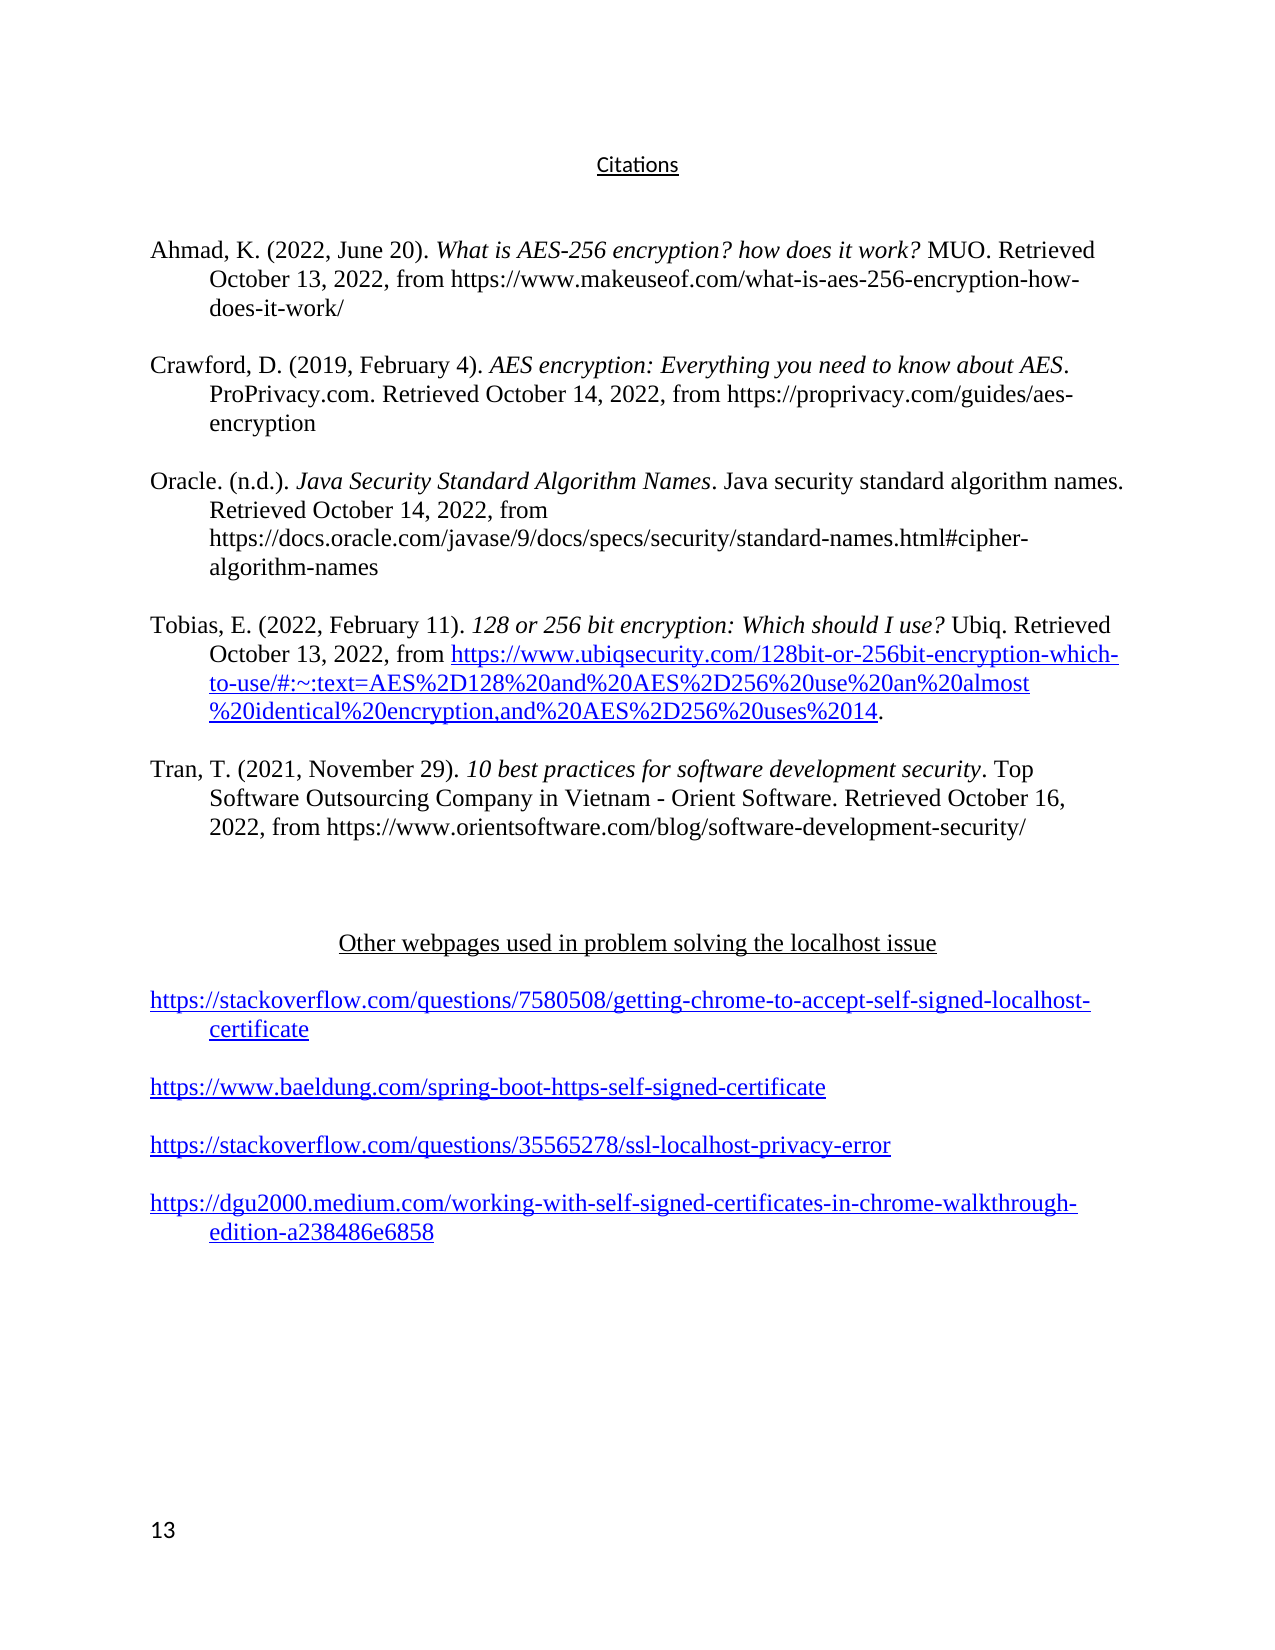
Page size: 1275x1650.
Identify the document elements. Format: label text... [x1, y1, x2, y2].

text Other webpages used in problem solving the localhost issue [150, 928, 1125, 956]
text https://www.baeldung.com/spring-boot-https-self-signed-certificate [150, 1072, 1125, 1101]
text https://dgu2000.medium.com/working-with-self-signed-certificates-in-chrome-walkthrough-edition-a238486e6858 [150, 1188, 1125, 1246]
text Ahmad, K. (2022, June 20). What is AES-256 encryption? how does it work? MUO. Retrieved October 13, 2022, from https://www.makeuseof.com/what-is-aes-256-encryption-how-does-it-work/ [150, 235, 1125, 321]
text Crawford, D. (2019, February 4). AES encryption: Everything you need to know about AES. ProPrivacy.com. Retrieved October 14, 2022, from https://proprivacy.com/guides/aes-encryption [150, 351, 1125, 437]
text https://stackoverflow.com/questions/35565278/ssl-localhost-privacy-error [150, 1130, 1125, 1159]
text Tobias, E. (2022, February 11). 128 or 256 bit encryption: Which should I use? Ubiq. Retrieved October 13, 2022, from https://www.ubiqsecurity.com/128bit-or-256bit-encryption-which-to-use/#:~:text=AES%2D128%20and%20AES%2D256%20use%20an%20almost%20identical%20encryption,and%20AES%2D256%20uses%2014. [150, 610, 1125, 725]
text https://stackoverflow.com/questions/7580508/getting-chrome-to-accept-self-signed-localhost-certificate [150, 986, 1125, 1043]
text Oracle. (n.d.). Java Security Standard Algorithm Names. Java security standard algorithm names. Retrieved October 14, 2022, from https://docs.oracle.com/javase/9/docs/specs/security/standard-names.html#cipher-algorithm-names [150, 466, 1125, 581]
text Citations [150, 150, 1125, 178]
text Tran, T. (2021, November 29). 10 best practices for software development security. Top Software Outsourcing Company in Vietnam - Orient Software. Retrieved October 16, 2022, from https://www.orientsoftware.com/blog/software-development-security/ [150, 754, 1125, 841]
